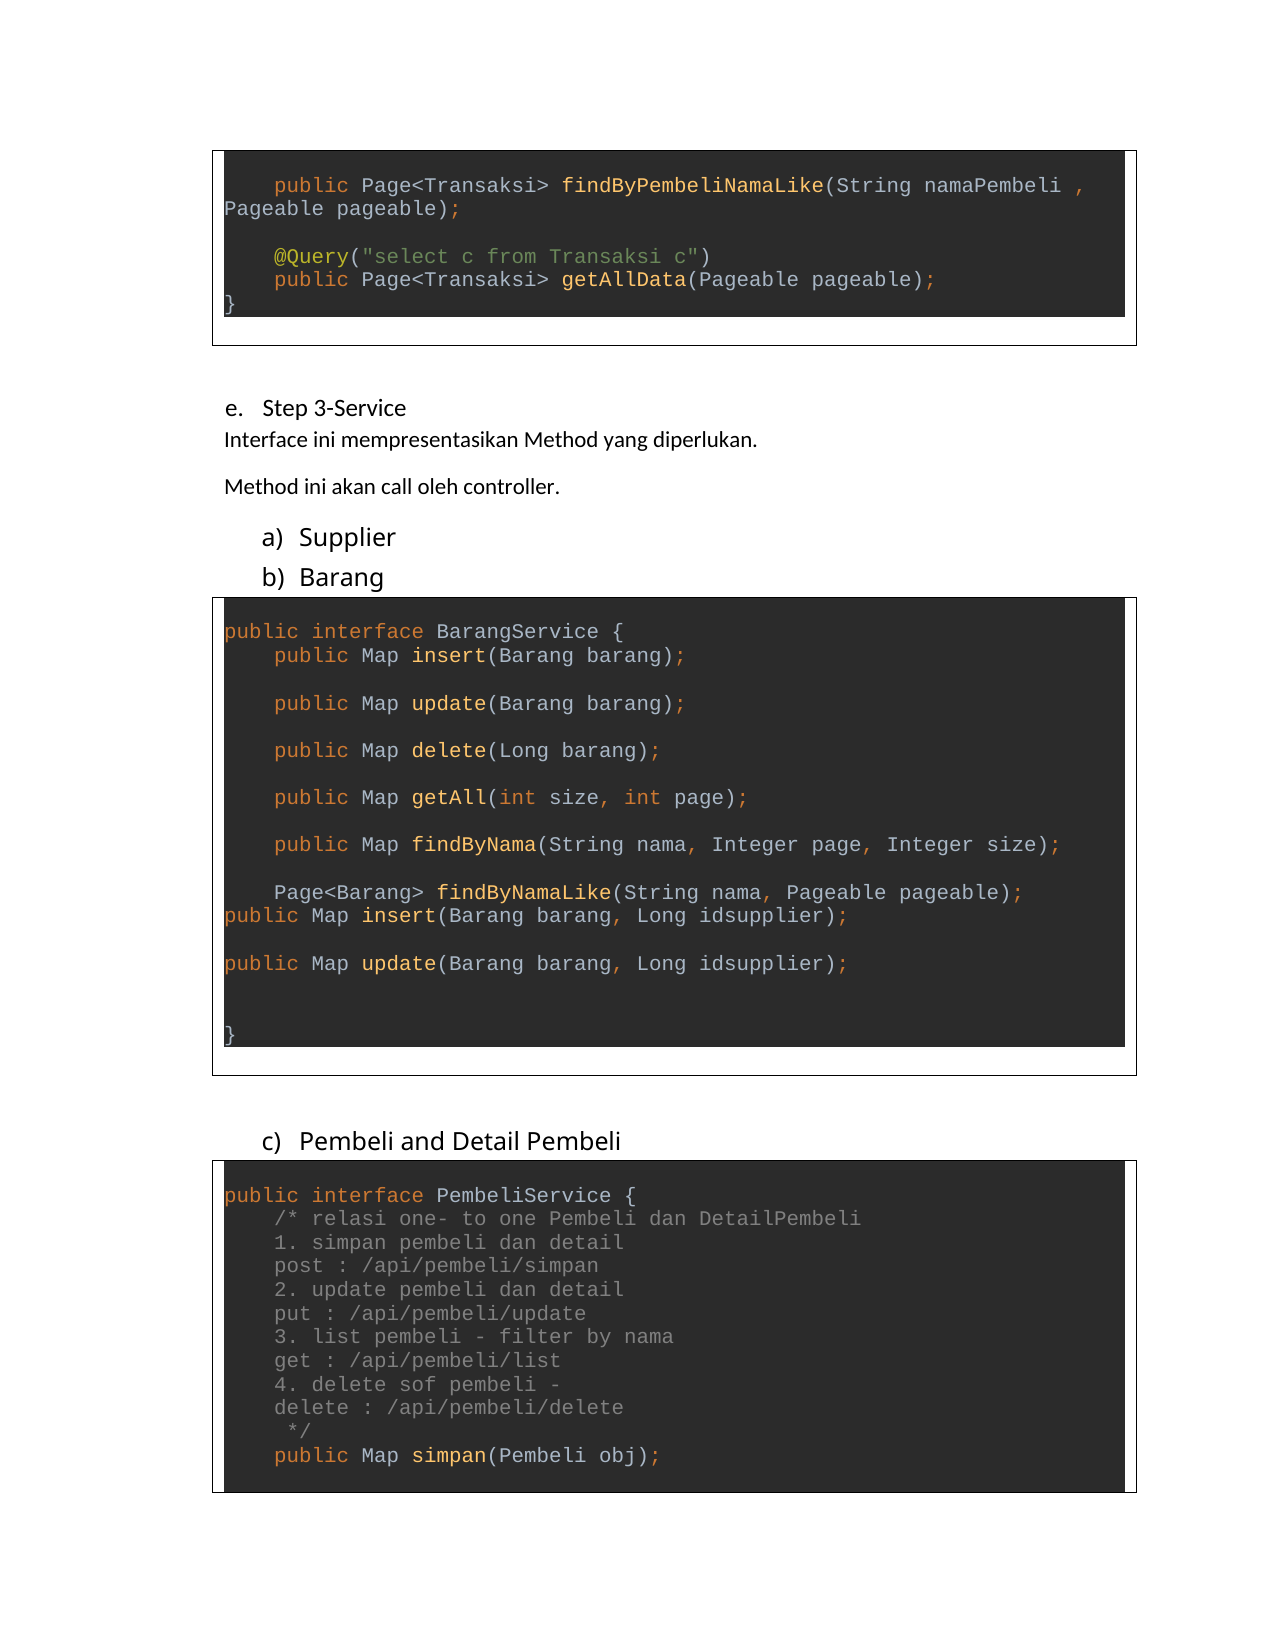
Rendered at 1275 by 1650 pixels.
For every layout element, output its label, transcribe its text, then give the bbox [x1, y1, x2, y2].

subtitle Pembeli and Detail Pembeli [261, 1123, 1125, 1157]
text Interface ini mempresentasikan Method yang diperlukan. [224, 425, 1125, 453]
subtitle Supplier [261, 519, 1125, 553]
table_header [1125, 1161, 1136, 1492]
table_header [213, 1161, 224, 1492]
subtitle Barang [261, 560, 1125, 594]
text Method ini akan call oleh controller. [224, 472, 1125, 500]
table_header public interface BarangService { public Map insert(Barang barang); public Map update(Barang barang); public Map delete(Long barang); public Map getAll(int size, int page); public Map findByNama(String nama, Integer page, Integer size); Page<Barang> findByNamaLike(String nama, Pageable pageable); public Map insert(Barang barang, Long idsupplier); public Map update(Barang barang, Long idsupplier); } [213, 598, 1136, 1075]
subtitle Step 3-Service [225, 392, 1125, 423]
